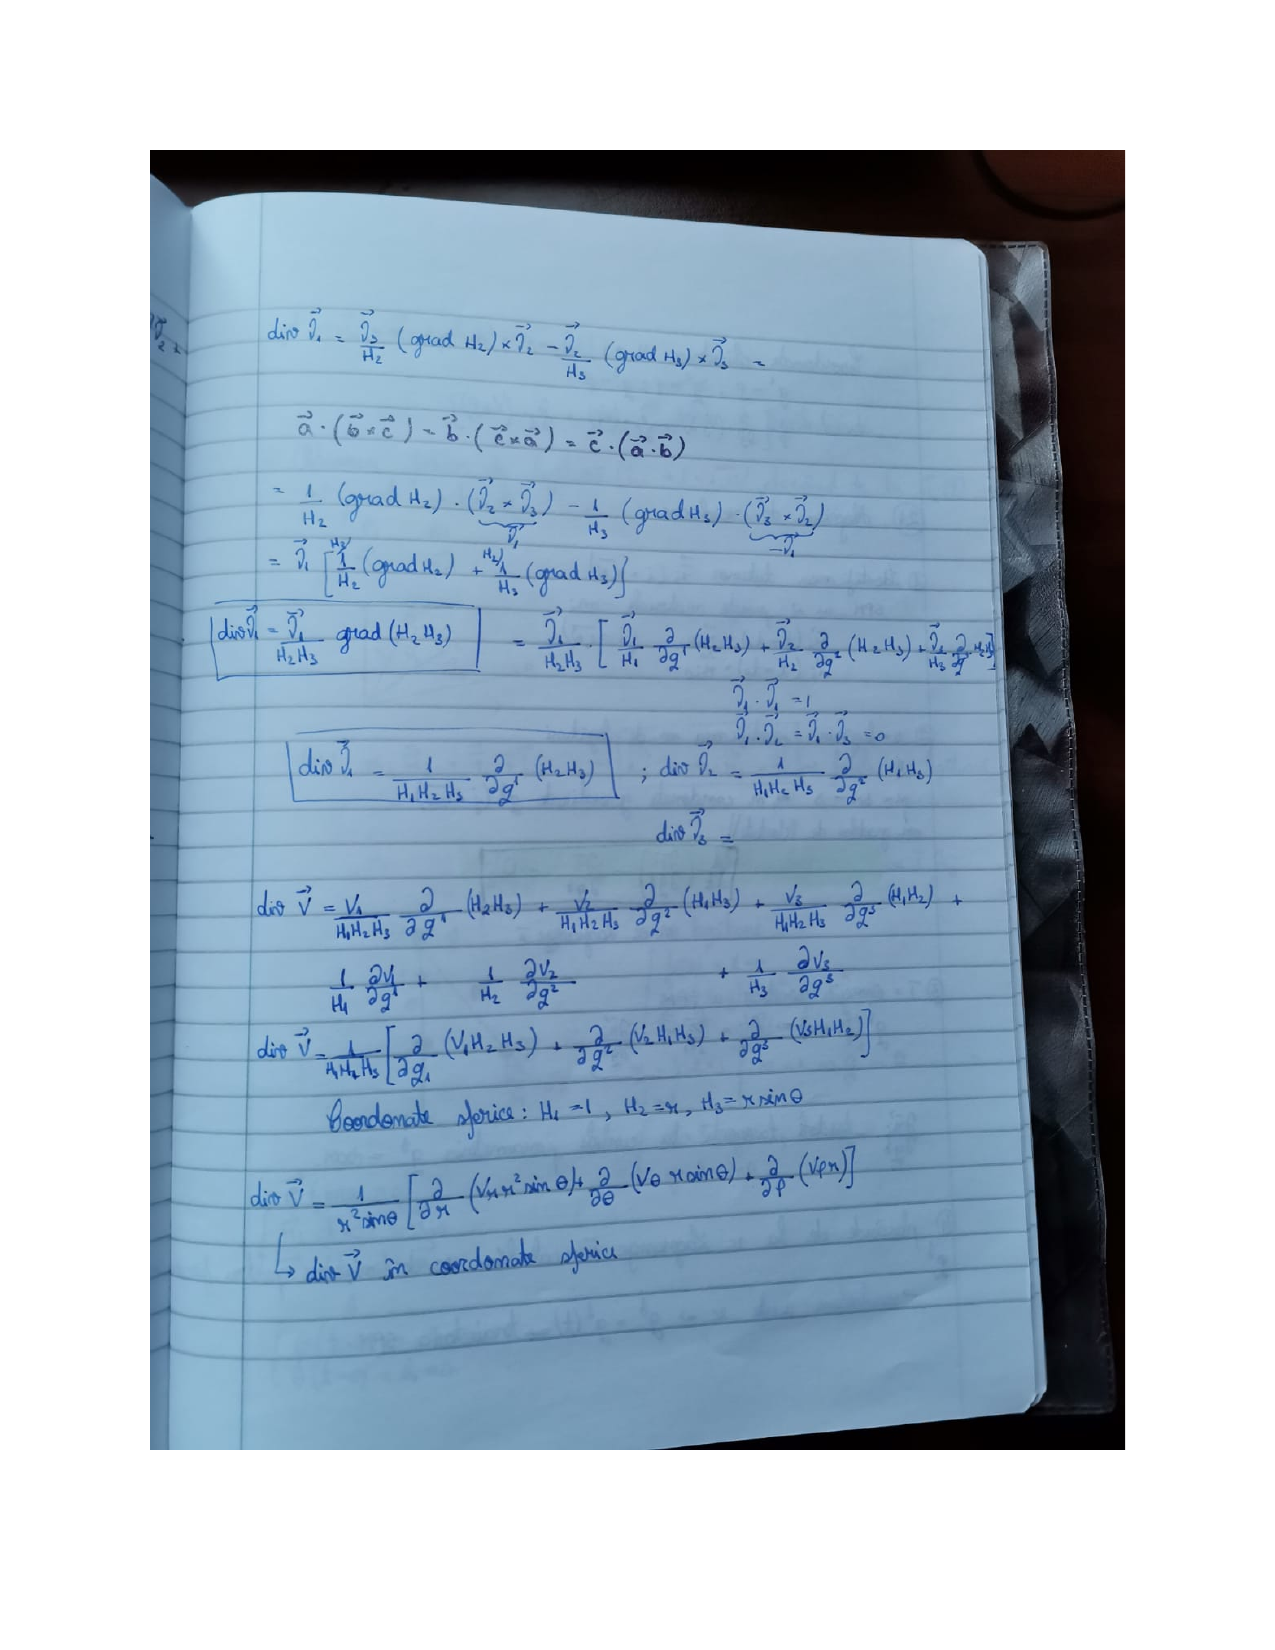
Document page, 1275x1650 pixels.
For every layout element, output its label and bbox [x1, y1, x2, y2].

picture [150, 150, 1125, 1450]
